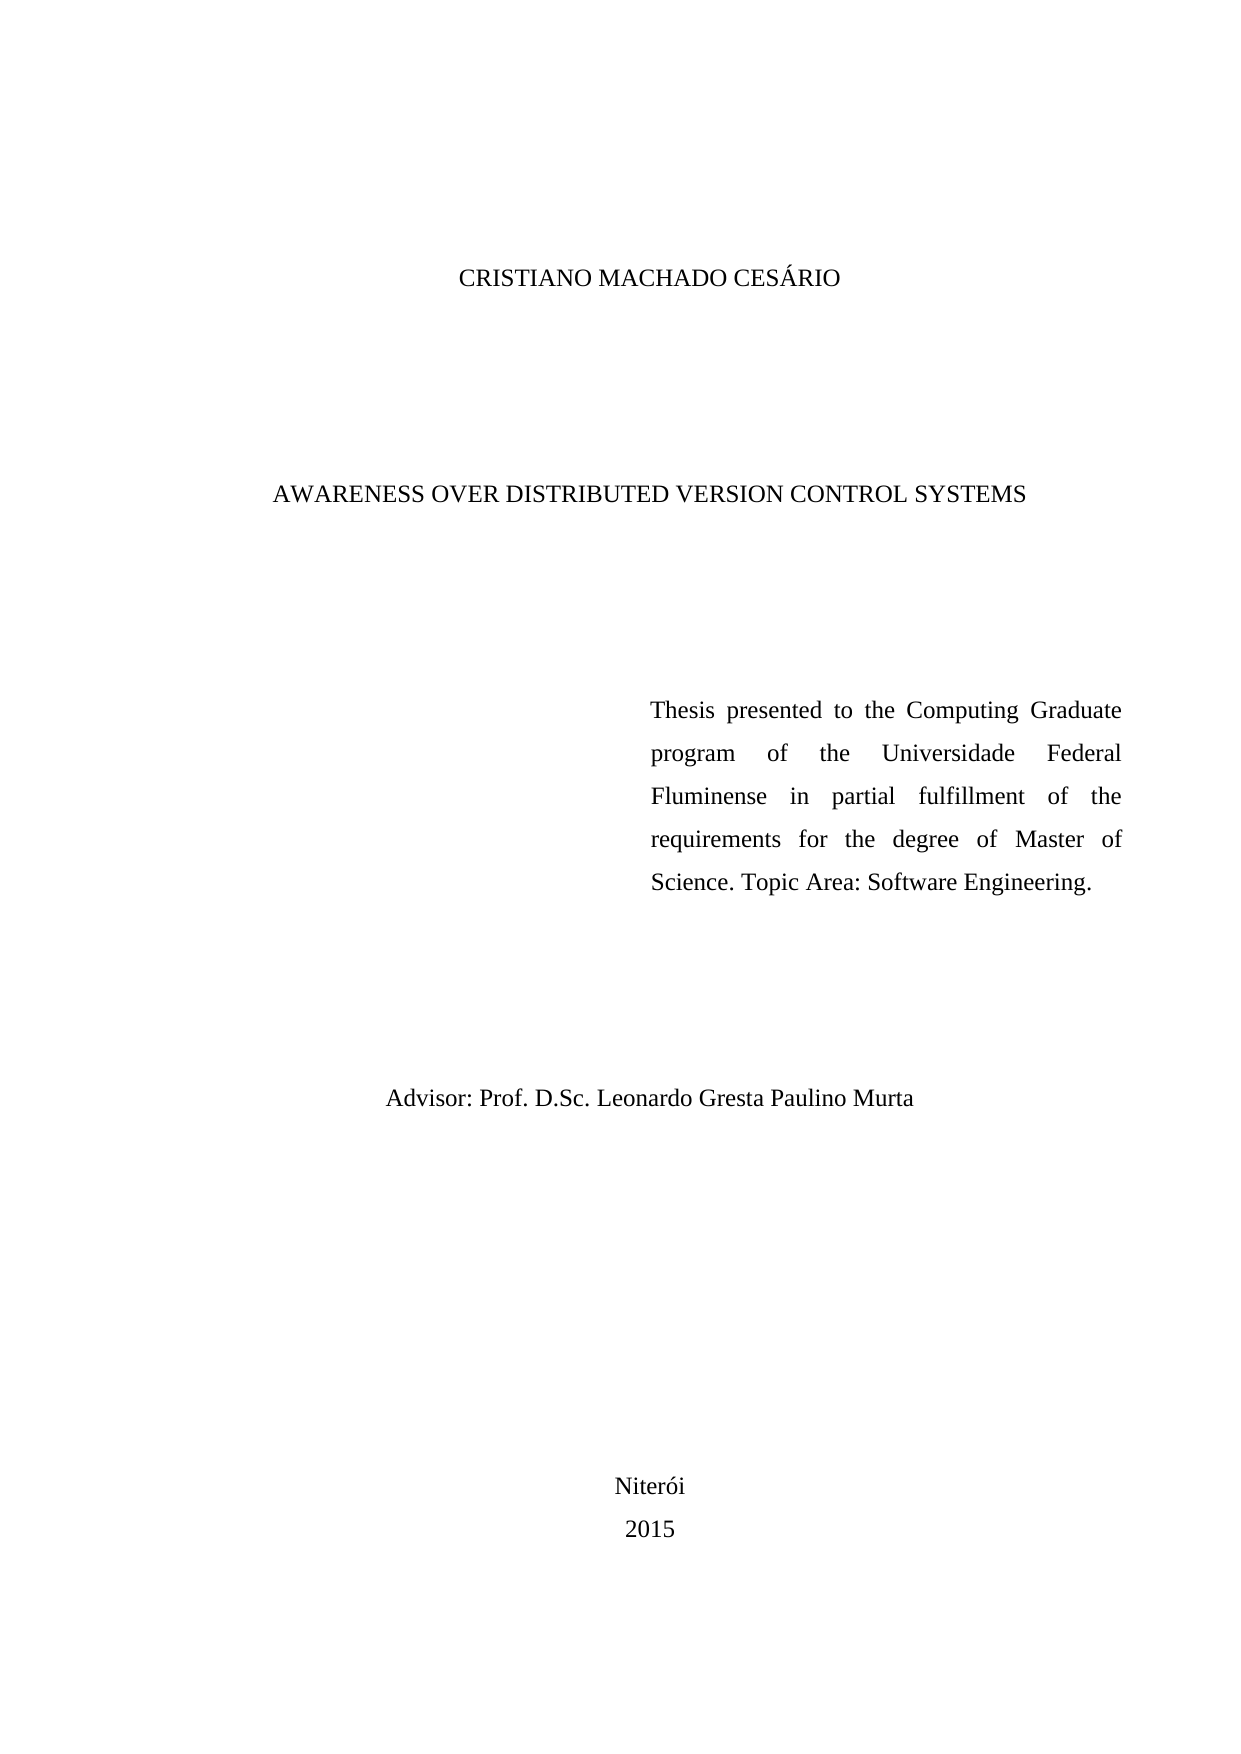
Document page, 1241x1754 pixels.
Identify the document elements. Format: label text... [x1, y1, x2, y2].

text 2015 [177, 1514, 1122, 1543]
text CRISTIANO MACHADO CESÁRIO [177, 263, 1122, 292]
text Advisor: Prof. D.Sc. Leonardo Gresta Paulino Murta [177, 1083, 1122, 1112]
text AWARENESS OVER DISTRIBUTED VERSION CONTROL SYSTEMS [177, 479, 1122, 508]
text Niterói [177, 1471, 1122, 1500]
text presented to the Computing Graduate program of the Universidade Federal Fluminense in partial fulfillment of the requirements for the degree of . Topic Area: . [650, 695, 1122, 896]
